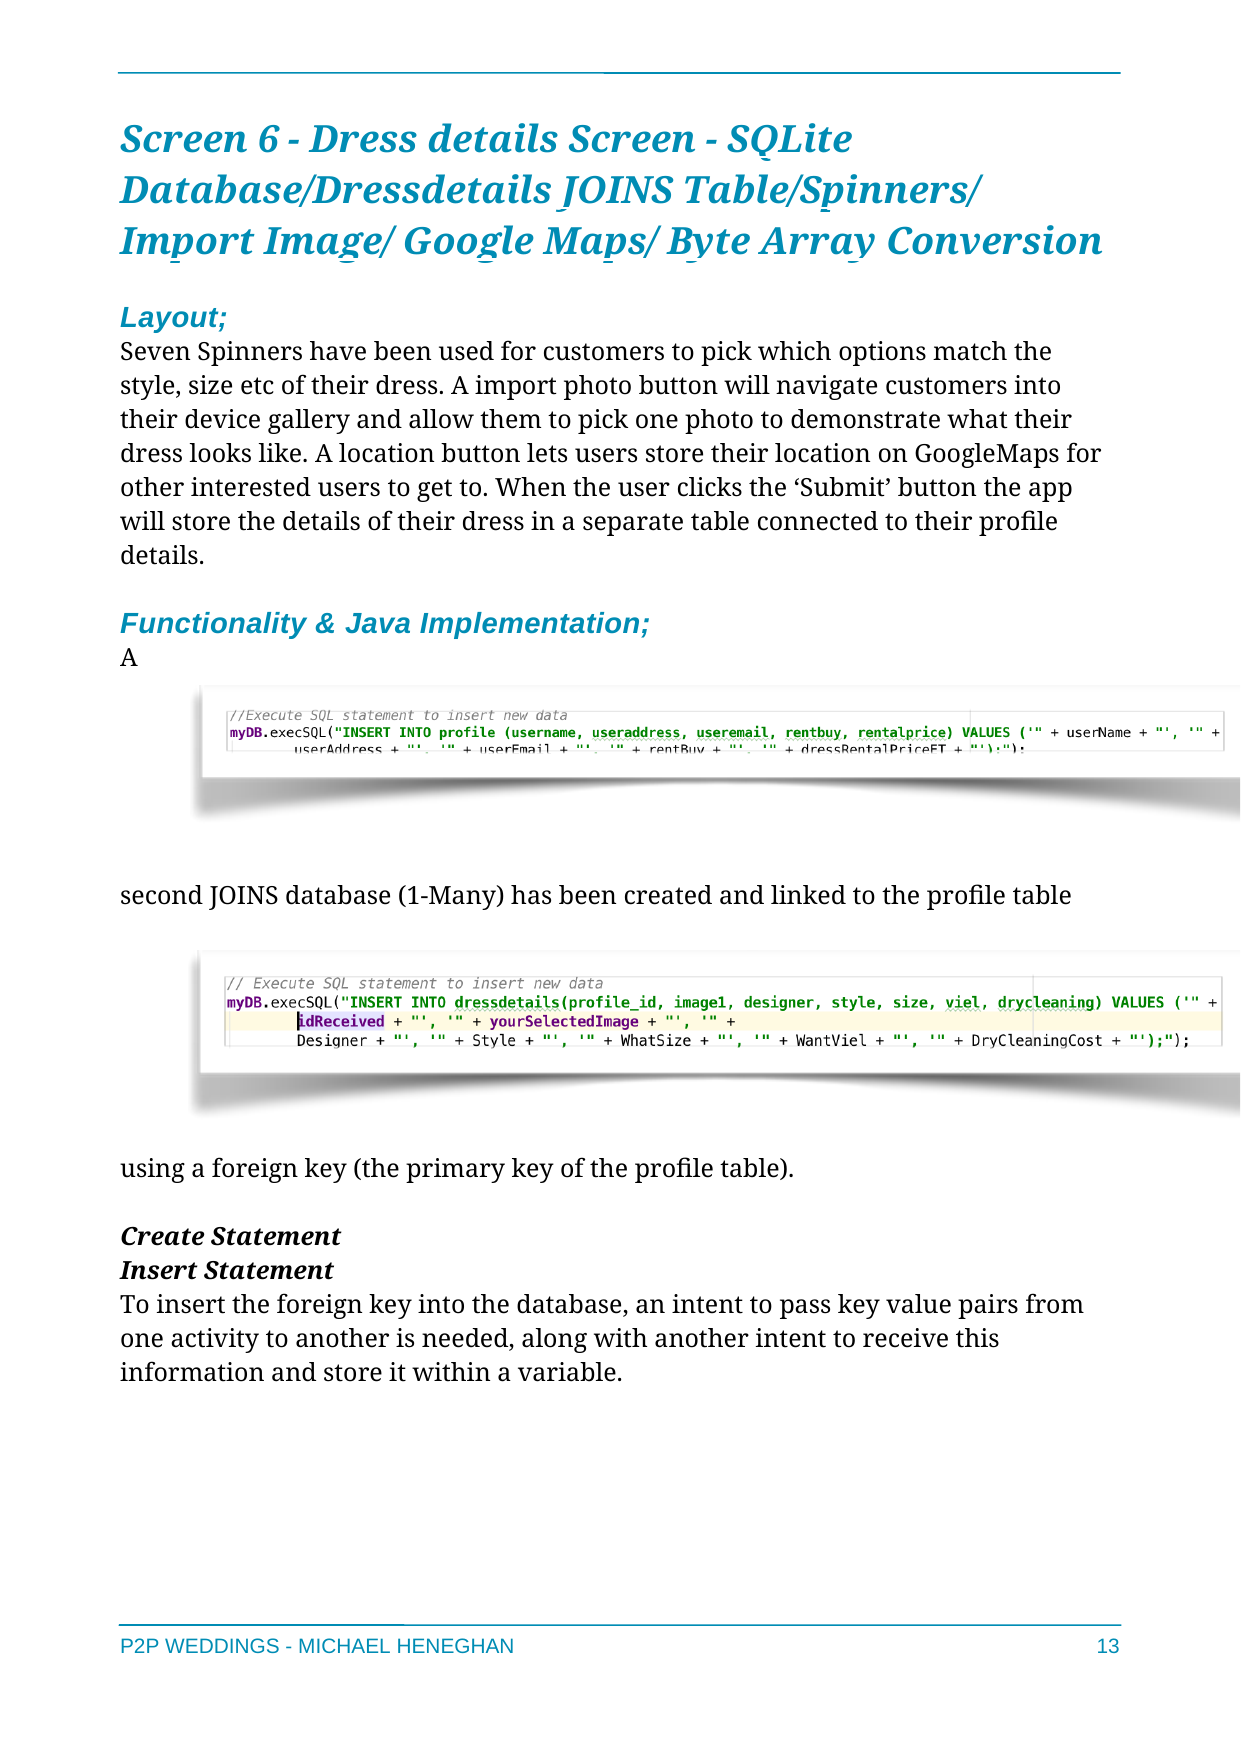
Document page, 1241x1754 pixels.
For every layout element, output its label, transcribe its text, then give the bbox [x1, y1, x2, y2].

subtitle Layout; [120, 300, 1120, 333]
text Create Statement [120, 1218, 1120, 1252]
text Insert Statement [120, 1252, 1120, 1286]
text To insert the foreign key into the database, an intent to pass key value pairs from one activity to another is needed, along with another intent to receive this information and store it within a variable. [120, 1286, 1120, 1389]
picture [190, 685, 1241, 828]
subtitle Functionality & Java Implementation; [120, 606, 1120, 639]
picture [188, 950, 1241, 1122]
text Seven Spinners have been used for customers to pick which options match the style, size etc of their dress. A import photo button will navigate customers into their device gallery and allow them to pick one photo to demonstrate what their dress looks like. A location button lets users store their location on GoogleMaps for other interested users to get to. When the user clicks the ‘Submit’ button the app will store the details of their dress in a separate table connected to their profile details. [120, 333, 1120, 572]
text Screen 6 - Dress details Screen - SQLite Database/Dressdetails JOINS Table/Spinners/ Import Image/ Google Maps/ Byte Array Conversion [120, 112, 1120, 266]
